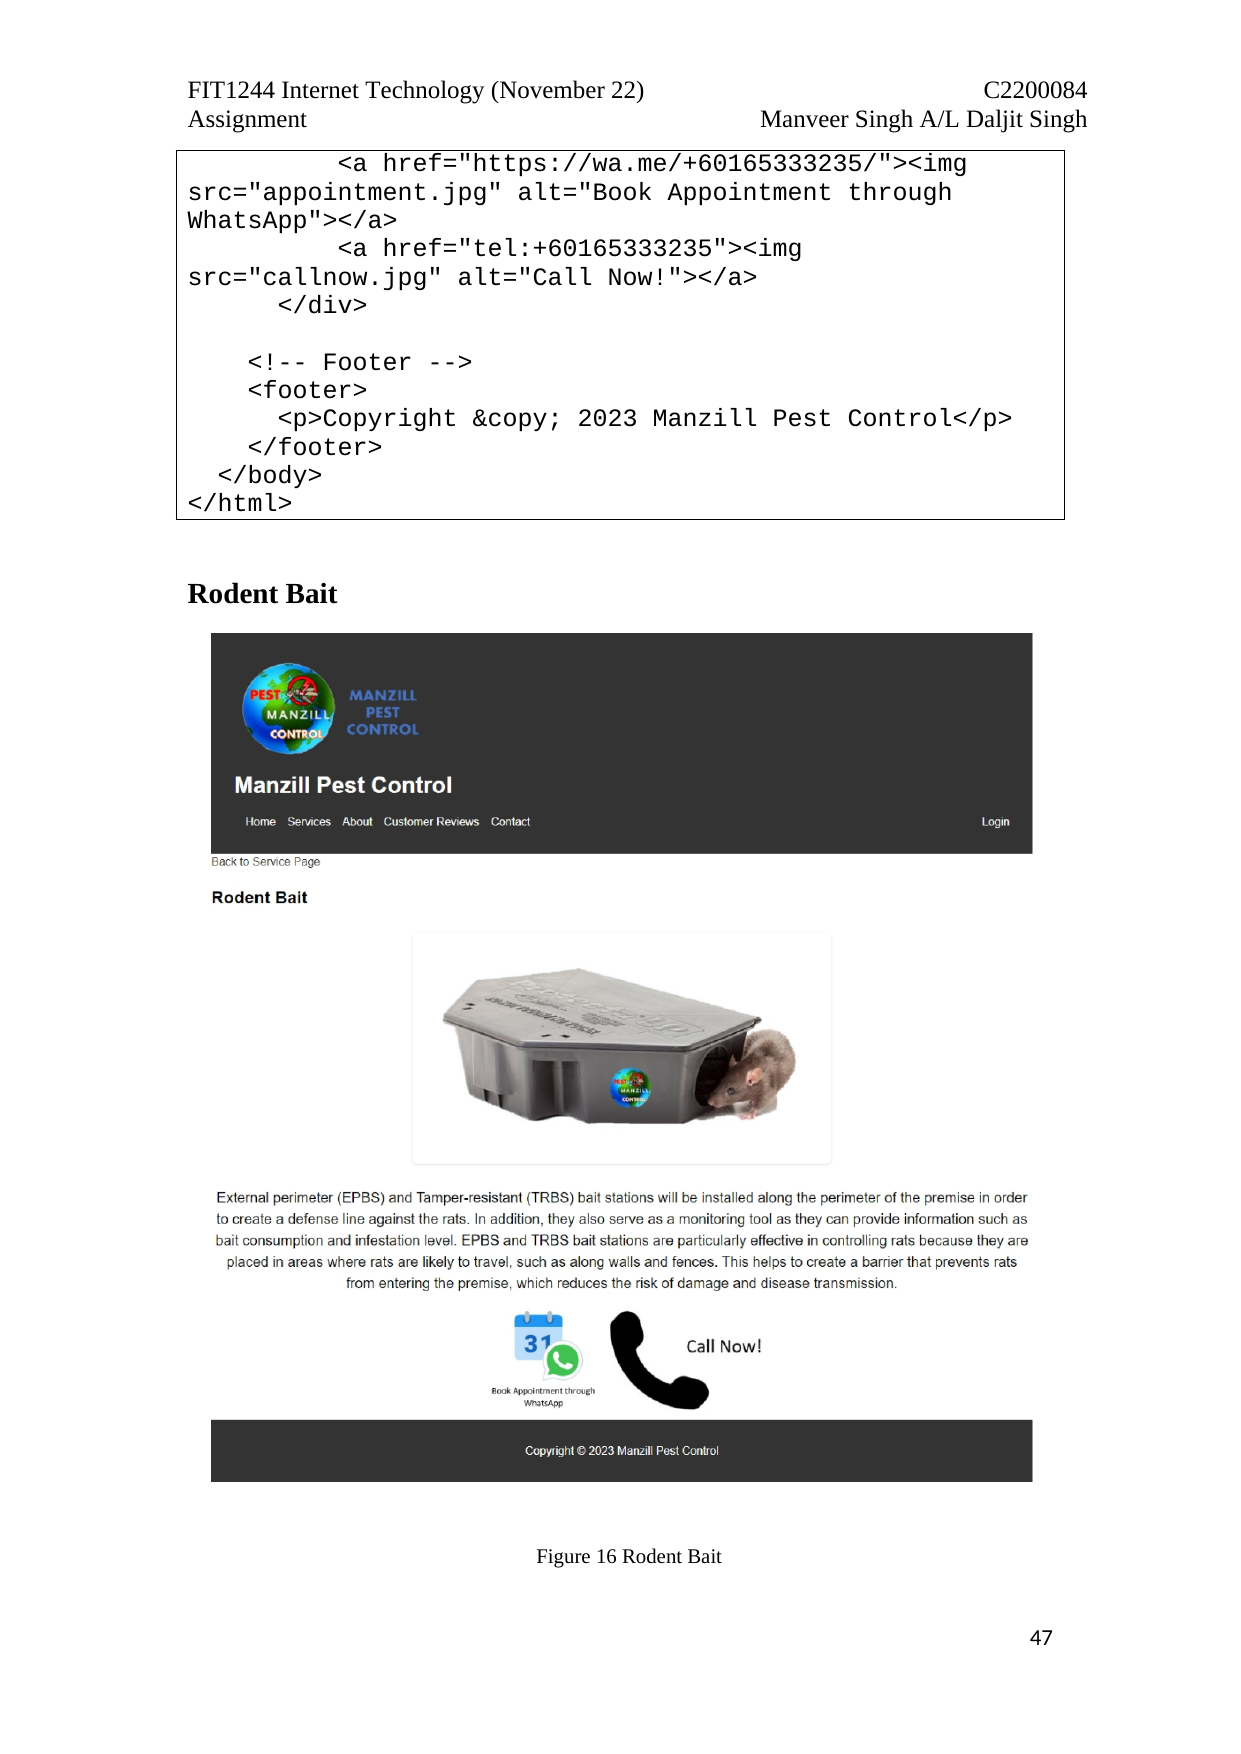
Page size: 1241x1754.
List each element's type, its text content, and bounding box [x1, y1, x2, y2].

subtitle Rodent Bait [187, 576, 1053, 646]
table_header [177, 151, 1064, 519]
picture [188, 633, 1054, 1482]
